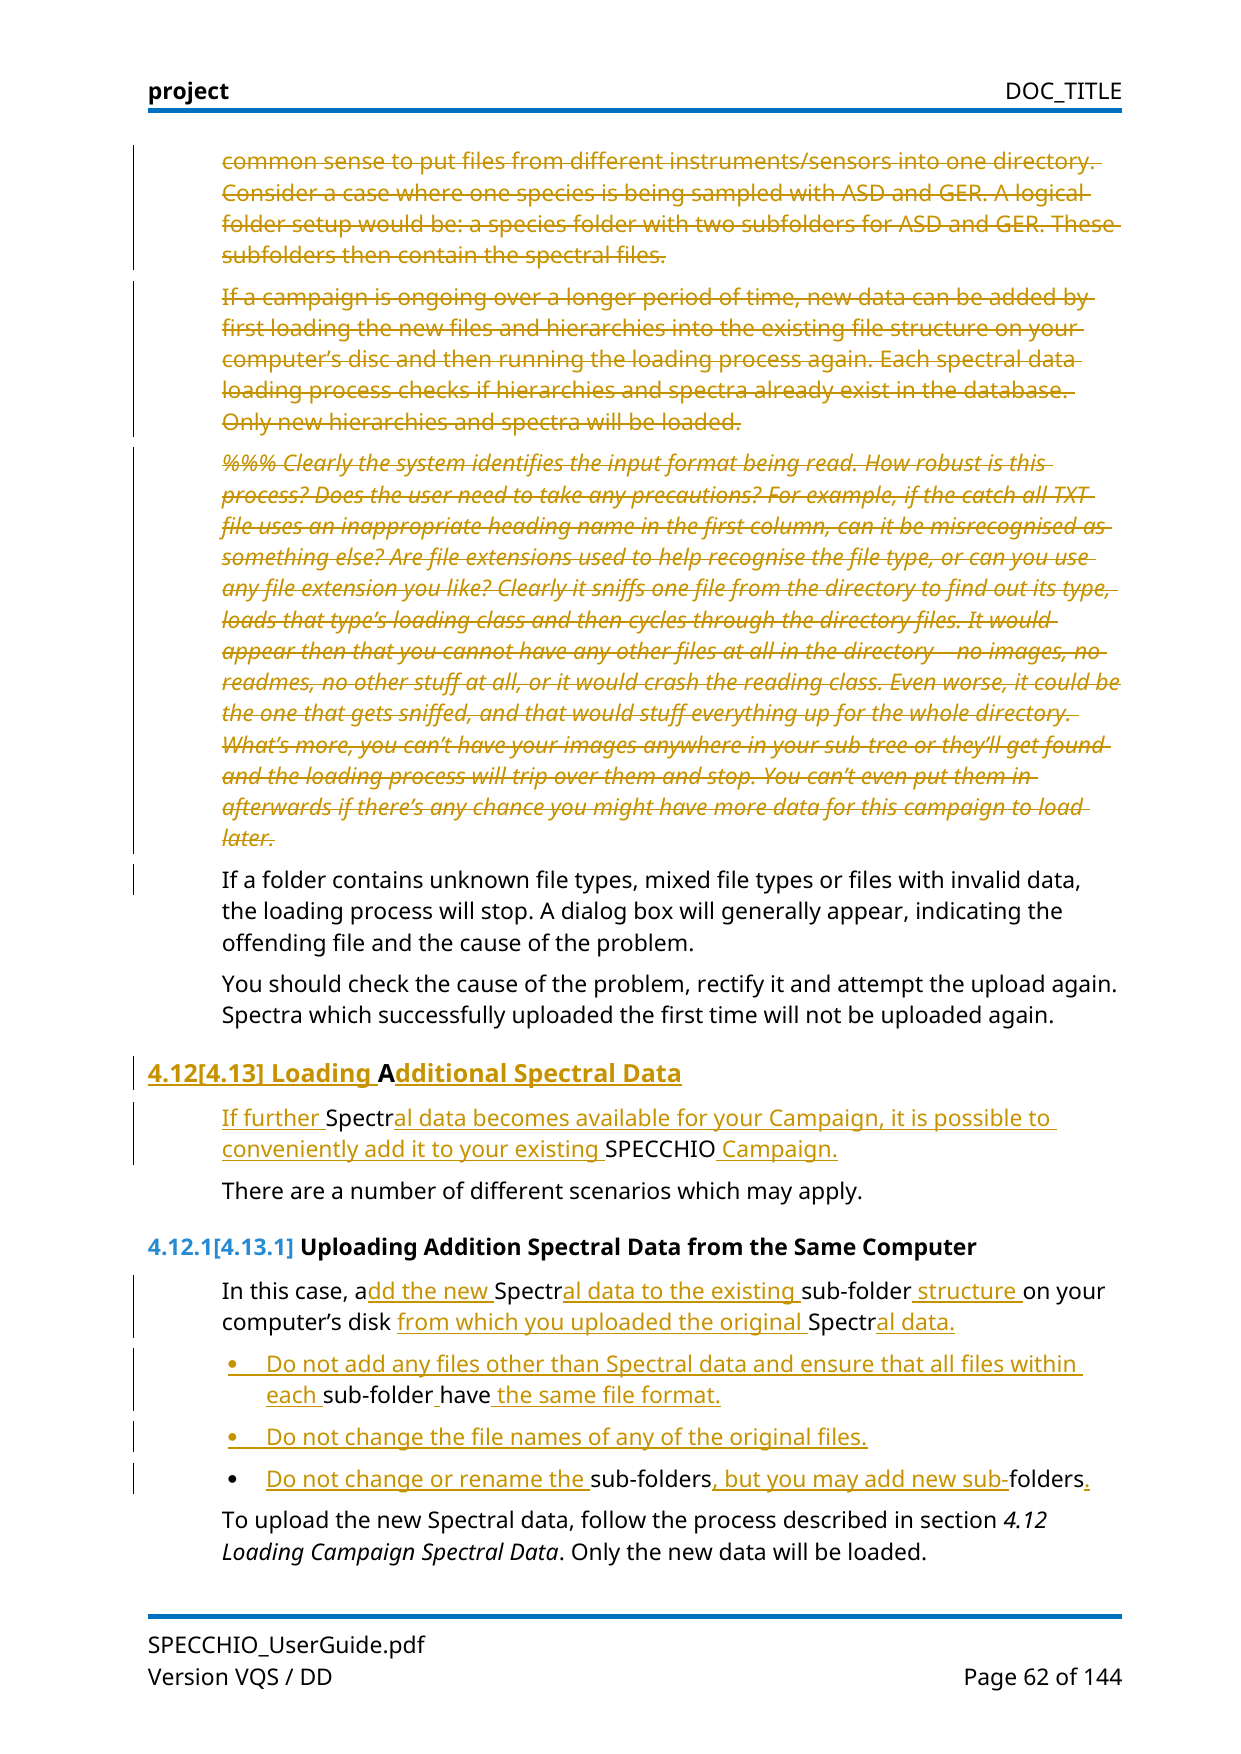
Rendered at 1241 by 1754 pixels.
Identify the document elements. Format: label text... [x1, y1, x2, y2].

subtitle Uploading Addition Spectral Data from the Same Computer [148, 1231, 1122, 1263]
text sub-foldersfolders [228, 1463, 1122, 1494]
text SpectrSPECCHIO [222, 1102, 1122, 1165]
text In this case, aSpectrsub-folderon your computer’s disk Spectr [222, 1275, 1122, 1338]
text If a folder contains unknown file types, mixed file types or files with invalid data, the loading process will stop. A dialog box will generally appear, indicating the offending file and the cause of the problem. [222, 864, 1122, 958]
text You should check the cause of the problem, rectify it and attempt the upload again. Spectra which successfully uploaded the first time will not be uploaded again. [222, 968, 1122, 1031]
text There are a number of different scenarios which may apply. [222, 1175, 1122, 1206]
subtitle A [148, 1056, 1122, 1090]
text sub-folderhave [228, 1348, 1122, 1411]
